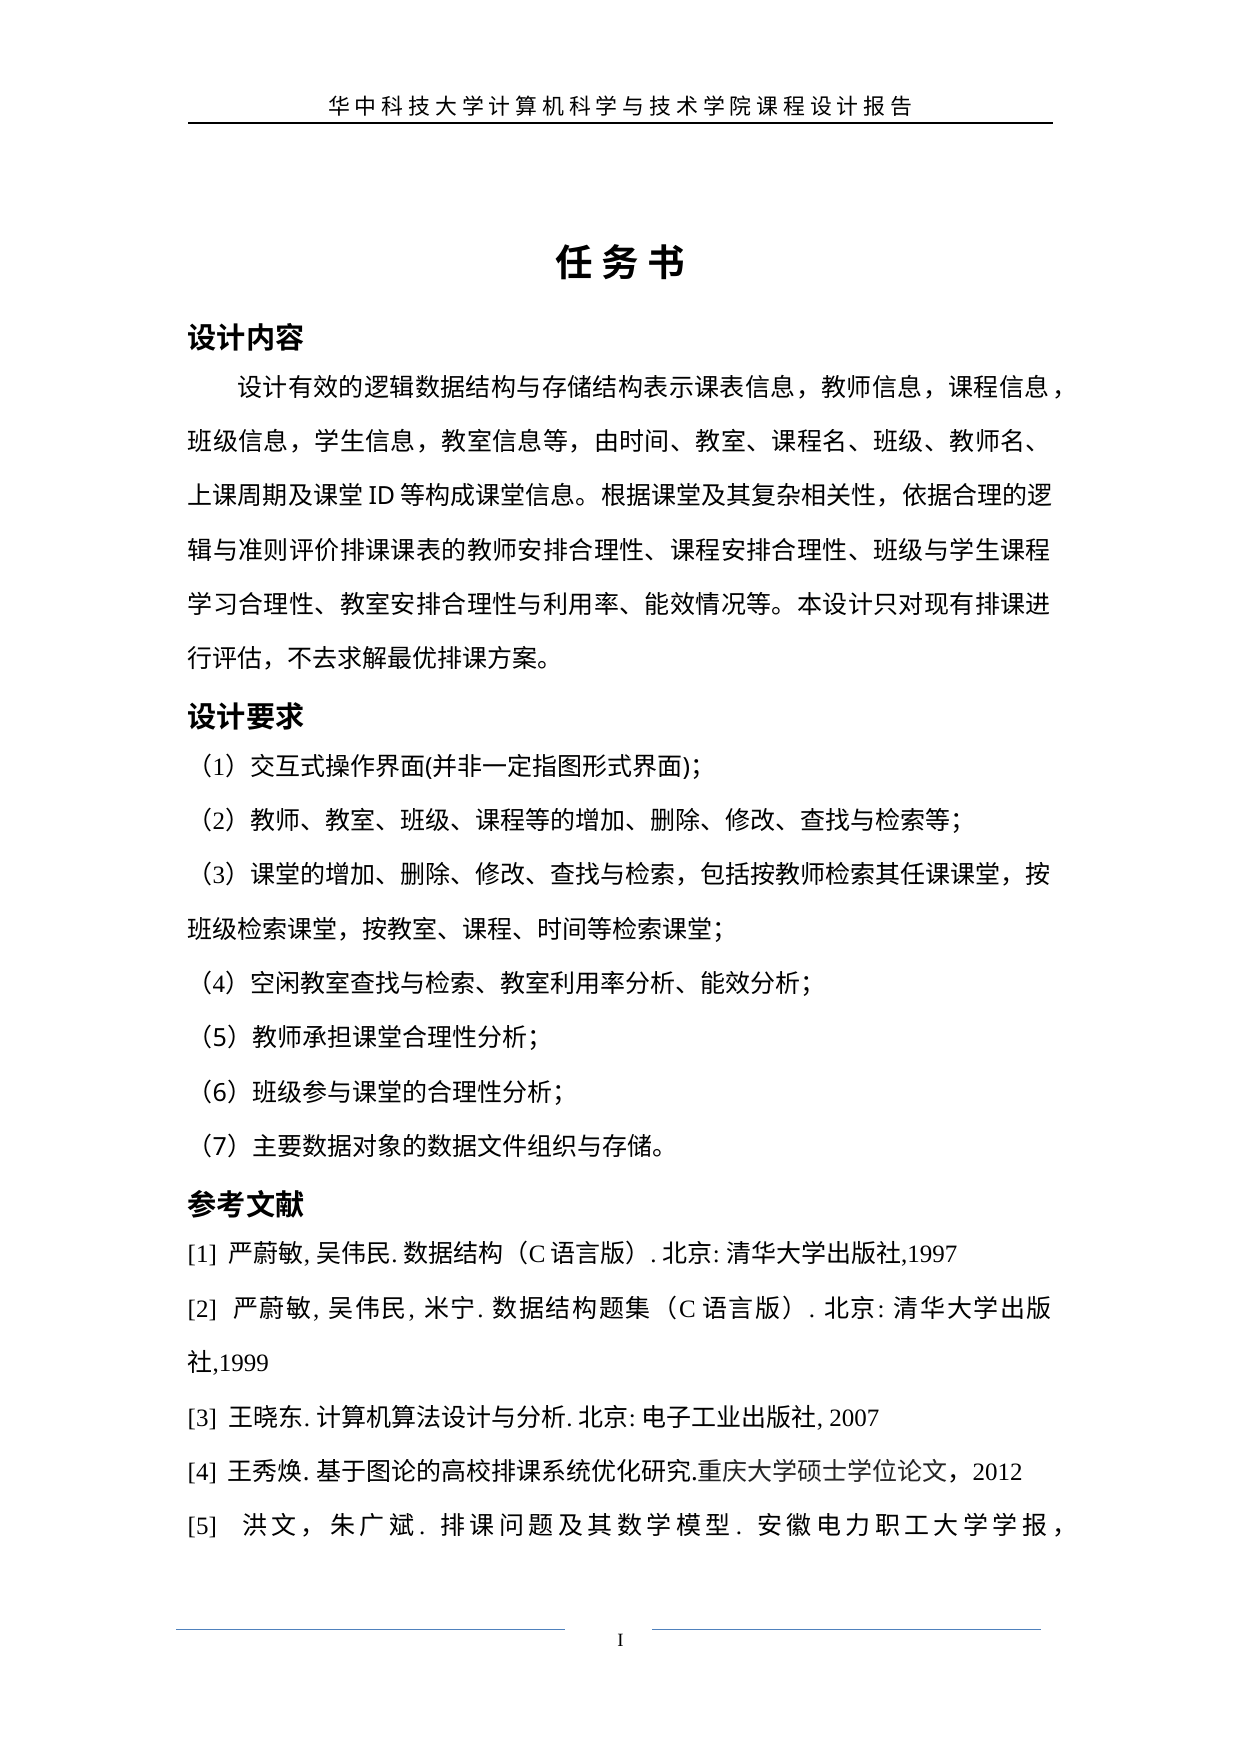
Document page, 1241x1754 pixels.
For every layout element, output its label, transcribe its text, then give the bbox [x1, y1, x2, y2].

text 设计有效的逻辑数据结构与存储结构表示课表信息，教师信息，课程信息，班级信息，学生信息，教室信息等，由时间、教室、课程名、班级、教师名、上课周期及课堂ID等构成课堂信息。根据课堂及其复杂相关性，依据合理的逻辑与准则评价排课课表的教师安排合理性、课程安排合理性、班级与学生课程学习合理性、教室安排合理性与利用率、能效情况等。本设计只对现有排课进行评估，不去求解最优排课方案。 [187, 367, 1053, 675]
text （5）教师承担课堂合理性分析； [187, 1018, 1053, 1054]
text （3）课堂的增加、删除、修改、查找与检索，包括按教师检索其任课课堂，按班级检索课堂，按教室、课程、时间等检索课堂； [187, 855, 1053, 945]
text [4] 王秀焕. 基于图论的高校排课系统优化研究.重庆大学硕士学位论文，2012 [187, 1451, 1053, 1488]
text [3] 王晓东. 计算机算法设计与分析. 北京: 电子工业出版社, 2007 [187, 1397, 1053, 1433]
text [2] 严蔚敏, 吴伟民, 米宁. 数据结构题集（C语言版）. 北京: 清华大学出版社,1999 [187, 1288, 1053, 1379]
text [187, 1506, 1053, 1542]
text （2）教师、教室、班级、课程等的增加、删除、修改、查找与检索等； [187, 800, 1053, 837]
text [1] 严蔚敏, 吴伟民. 数据结构（C语言版）. 北京: 清华大学出版社,1997 [187, 1234, 1053, 1270]
text 设计内容 [187, 314, 1053, 356]
text （6）班级参与课堂的合理性分析； [187, 1072, 1053, 1108]
text （4）空闲教室查找与检索、教室利用率分析、能效分析； [187, 963, 1053, 1000]
subtitle 任 务 书 [187, 233, 1053, 287]
text 参考文献 [187, 1181, 1053, 1223]
text （7）主要数据对象的数据文件组织与存储。 [187, 1127, 1053, 1163]
text （1）交互式操作界面(并非一定指图形式界面)； [187, 746, 1053, 782]
text 设计要求 [187, 693, 1053, 736]
